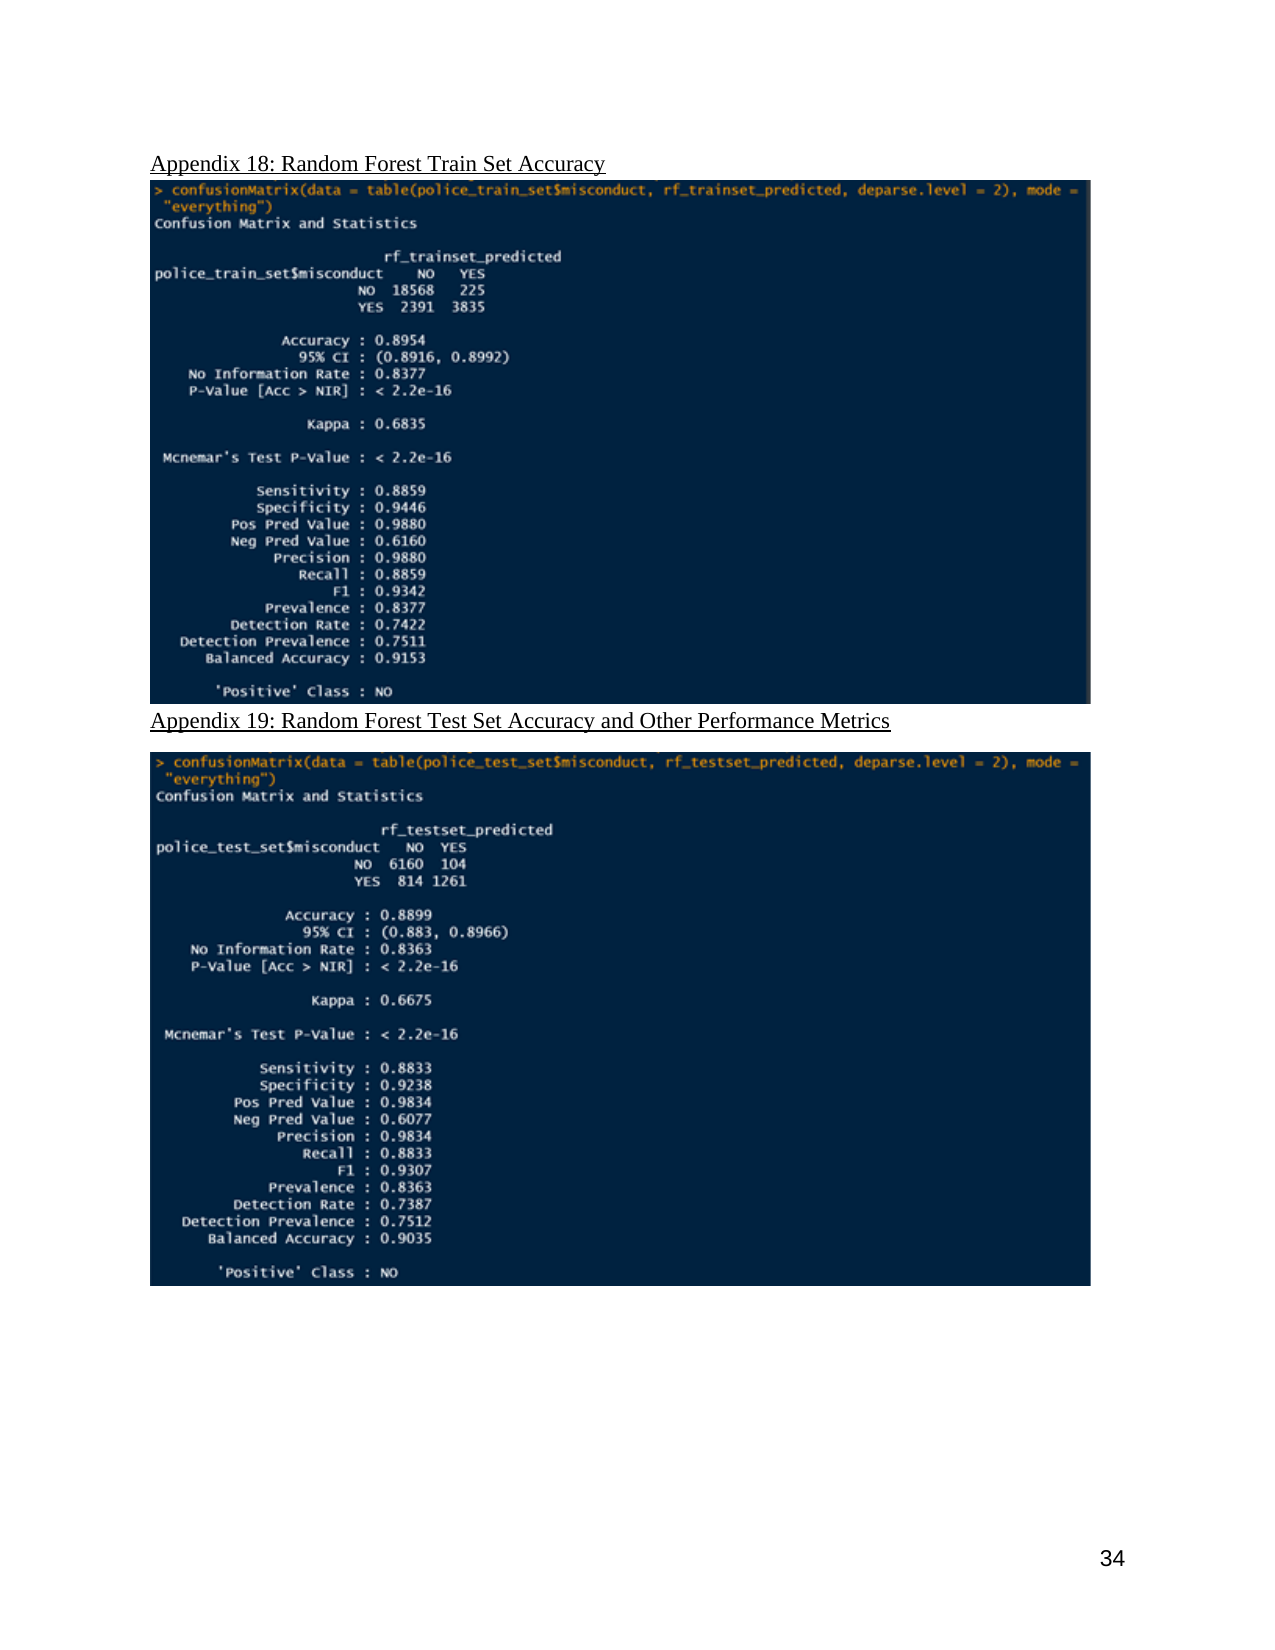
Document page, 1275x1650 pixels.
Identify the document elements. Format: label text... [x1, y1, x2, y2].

picture [150, 752, 1091, 1286]
text Appendix 19: Random Forest Test Set Accuracy and Other Performance Metrics [150, 707, 1125, 734]
picture [150, 180, 1091, 704]
